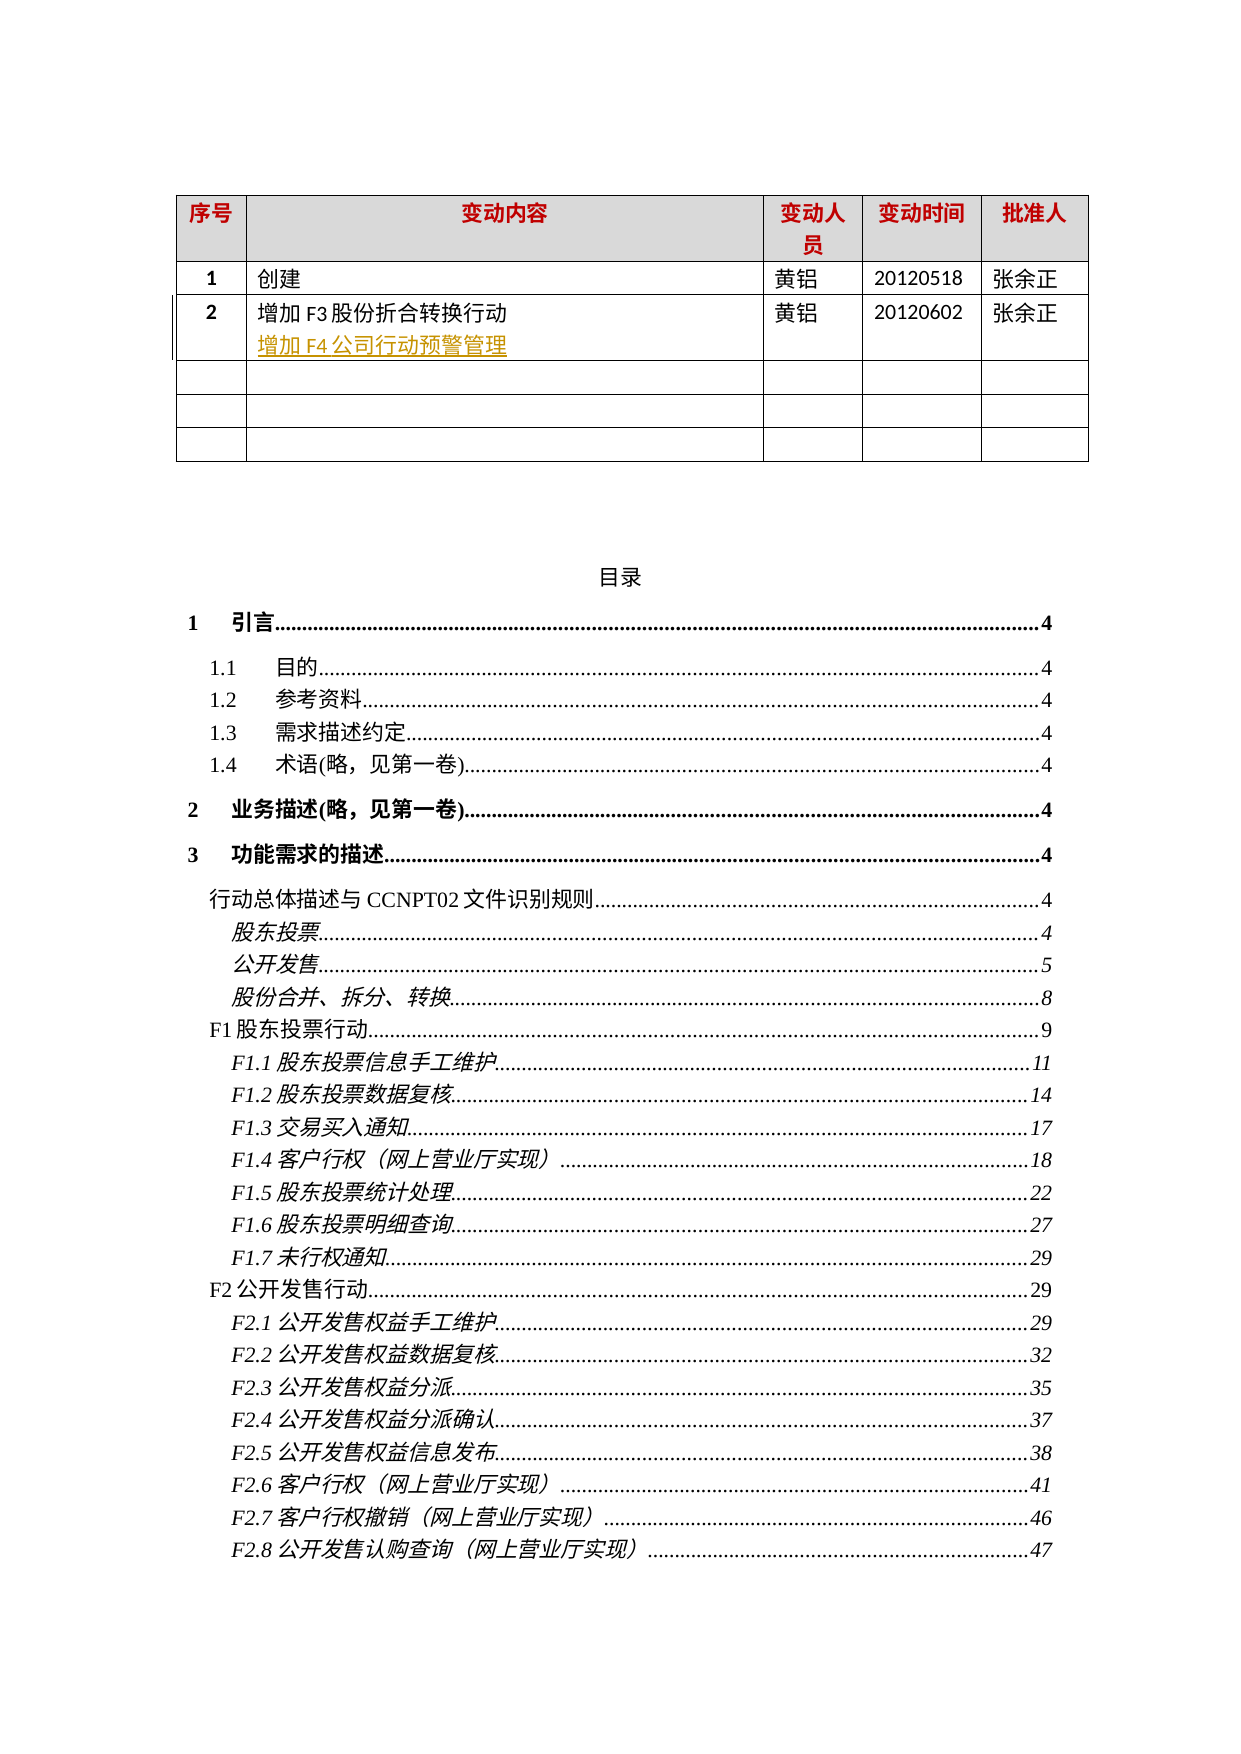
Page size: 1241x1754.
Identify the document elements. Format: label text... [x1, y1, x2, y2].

text F1.7未行权通知 29 [231, 1239, 1053, 1272]
text F2.6客户行权（网上营业厅实现） 41 [231, 1467, 1053, 1499]
table_cell [177, 395, 246, 427]
table_cell 1 [177, 262, 246, 294]
table_cell 20120518 [863, 262, 981, 294]
text 股东投票 4 [231, 914, 1053, 947]
table_cell [764, 395, 862, 427]
table_cell 张余正 [982, 295, 1088, 360]
table_header 变动内容 [247, 196, 763, 261]
table_cell [764, 428, 862, 461]
table_header 批准人 [982, 196, 1088, 261]
table_cell 张余正 [982, 262, 1088, 294]
table_cell [982, 395, 1088, 427]
text F1.6股东投票明细查询 27 [231, 1207, 1053, 1239]
text F2.3公开发售权益分派 35 [231, 1369, 1053, 1402]
table_cell 黄铝 [764, 295, 862, 360]
table_cell [982, 428, 1088, 461]
table_cell [247, 395, 763, 427]
text F1.2股东投票数据复核 14 [231, 1077, 1053, 1109]
text F1.1股东投票信息手工维护 11 [231, 1044, 1053, 1077]
list 目录 [187, 559, 1053, 592]
table_header 变动时间 [863, 196, 981, 261]
table_header 序号 [177, 196, 246, 261]
text 1.2 参考资料 4 [209, 682, 1053, 714]
text F2.5公开发售权益信息发布 38 [231, 1434, 1053, 1467]
text 股份合并、拆分、转换 8 [231, 979, 1053, 1012]
table_cell [863, 395, 981, 427]
text F2.8公开发售认购查询（网上营业厅实现） 47 [231, 1532, 1053, 1564]
table_cell [247, 361, 763, 394]
text F2.7客户行权撤销（网上营业厅实现） 46 [231, 1499, 1053, 1532]
text F1股东投票行动 9 [209, 1012, 1053, 1044]
table_header 变动人员 [764, 196, 862, 261]
text F1.5股东投票统计处理 22 [231, 1174, 1053, 1207]
table_cell [177, 428, 246, 461]
text F2.2公开发售权益数据复核 32 [231, 1337, 1053, 1369]
text 1.3 需求描述约定 4 [209, 714, 1053, 747]
table_cell [764, 361, 862, 394]
table_cell 20120602 [863, 295, 981, 360]
text 2 业务描述(略，见第一卷) 4 [187, 792, 1053, 824]
text 1.1 目的 4 [209, 649, 1053, 682]
text 公开发售 5 [231, 947, 1053, 979]
text F2公开发售行动 29 [209, 1272, 1053, 1304]
text 3 功能需求的描述 4 [187, 837, 1053, 869]
text F1.4客户行权（网上营业厅实现） 18 [231, 1142, 1053, 1174]
table_cell [247, 428, 763, 461]
table_cell 黄铝 [764, 262, 862, 294]
table_cell [863, 361, 981, 394]
table_cell 2 [177, 295, 246, 360]
text 1.4 术语(略，见第一卷) 4 [209, 747, 1053, 779]
text F2.4公开发售权益分派确认 37 [231, 1402, 1053, 1434]
text F1.3交易买入通知 17 [231, 1109, 1053, 1142]
text 1 引言 4 [187, 604, 1053, 637]
table_cell [863, 428, 981, 461]
text F2.1公开发售权益手工维护 29 [231, 1304, 1053, 1337]
table_cell [982, 361, 1088, 394]
table_cell [177, 361, 246, 394]
table_cell 增加 F3股份折合转换行动 [247, 295, 763, 360]
table_cell 创建 [247, 262, 763, 294]
text 行动总体描述与CCNPT02文件识别规则 4 [209, 882, 1053, 914]
